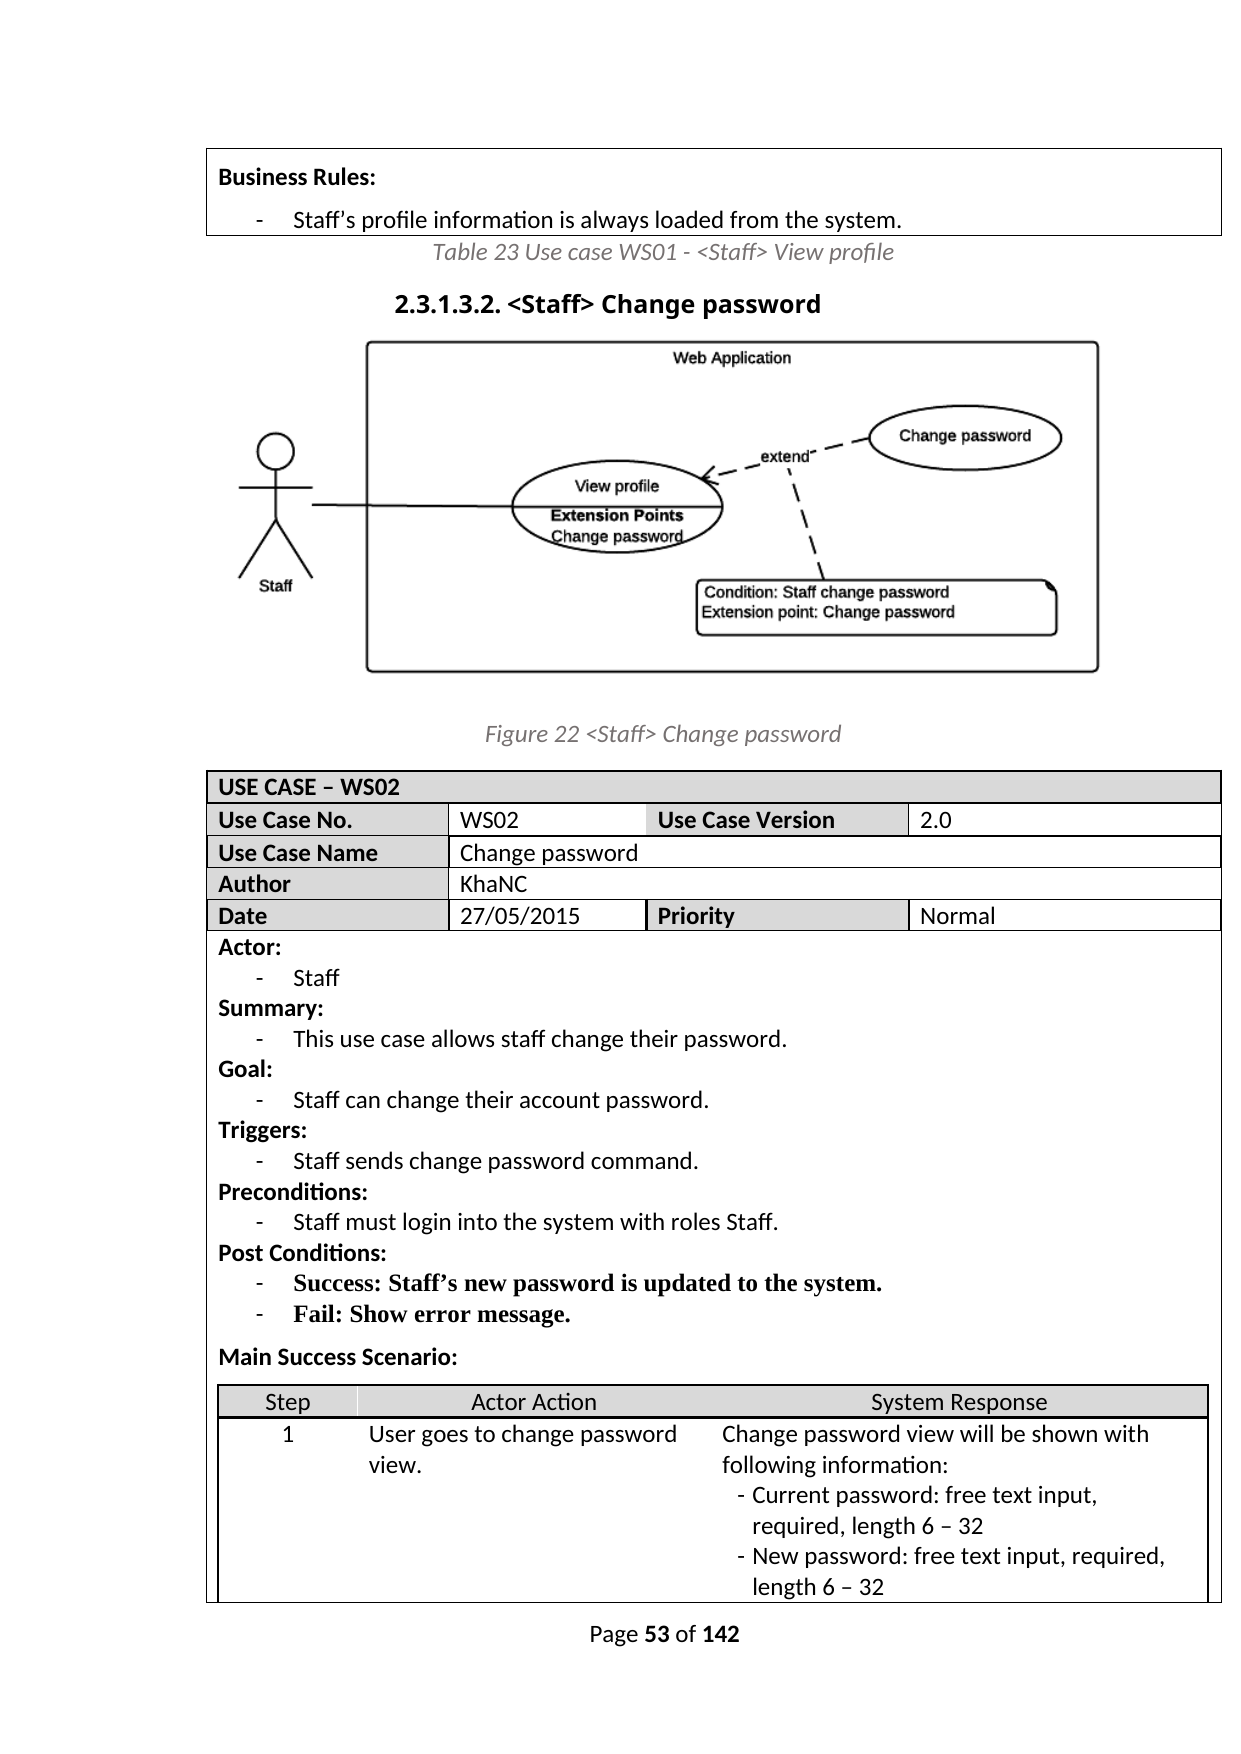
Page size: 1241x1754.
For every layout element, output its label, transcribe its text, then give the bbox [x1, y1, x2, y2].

table_cell Change password [450, 837, 1220, 867]
table_header USE CASE – WS02 [208, 772, 1220, 802]
table_cell Use Case No. [207, 804, 448, 835]
subtitle <Staff> Change password [394, 287, 1122, 321]
picture [206, 323, 1122, 699]
table_cell Date [208, 900, 448, 930]
table_cell Use Case Name [208, 836, 448, 867]
table_cell Use Case Version [646, 804, 908, 835]
text Figure 22 <Staff> Change password [207, 718, 1122, 749]
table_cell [207, 149, 1221, 235]
table_cell Priority [648, 900, 908, 930]
table_cell KhaNC [449, 868, 1221, 899]
table_cell Normal [910, 900, 1220, 930]
text Table 23 Use case WS01 - <Staff> View profile [207, 236, 1122, 266]
table_cell WS02 [449, 804, 646, 835]
table_cell Author [207, 868, 448, 899]
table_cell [207, 931, 1221, 1602]
table_cell 27/05/2015 [450, 900, 645, 930]
table_cell 2.0 [909, 804, 1221, 835]
